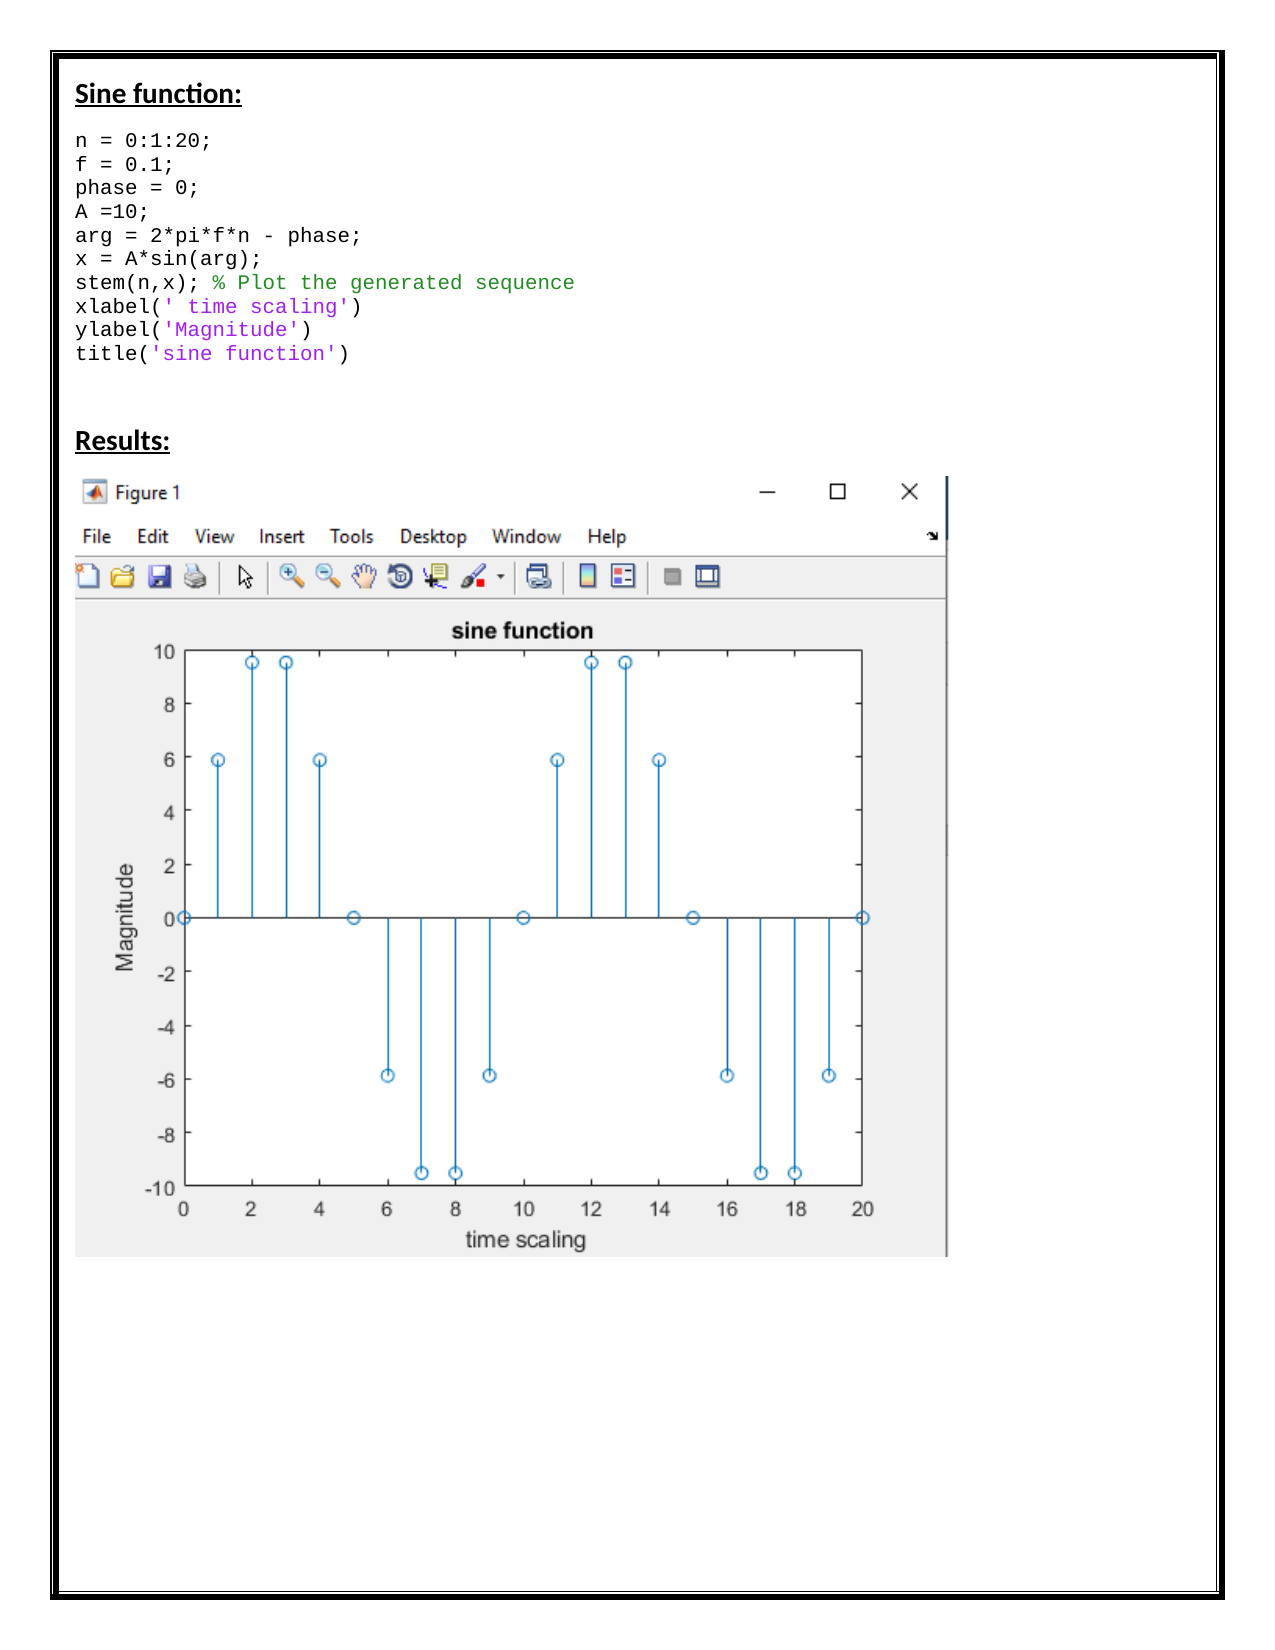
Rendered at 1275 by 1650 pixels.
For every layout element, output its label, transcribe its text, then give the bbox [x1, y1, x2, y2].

text Sine function: [75, 75, 1200, 111]
text n = 0:1:20; [75, 130, 1200, 154]
text title('sine function') [75, 343, 1200, 367]
text x = A*sin(arg); [75, 248, 1200, 272]
text f = 0.1; [75, 154, 1200, 177]
text Results: [75, 422, 1200, 457]
picture [75, 476, 949, 1257]
text ylabel('Magnitude') [75, 319, 1200, 343]
text A =10; [75, 201, 1200, 225]
text xlabel(' time scaling') [75, 296, 1200, 319]
text stem(n,x); % Plot the generated sequence [75, 272, 1200, 296]
text arg = 2*pi*f*n - phase; [75, 225, 1200, 248]
text phase = 0; [75, 177, 1200, 201]
